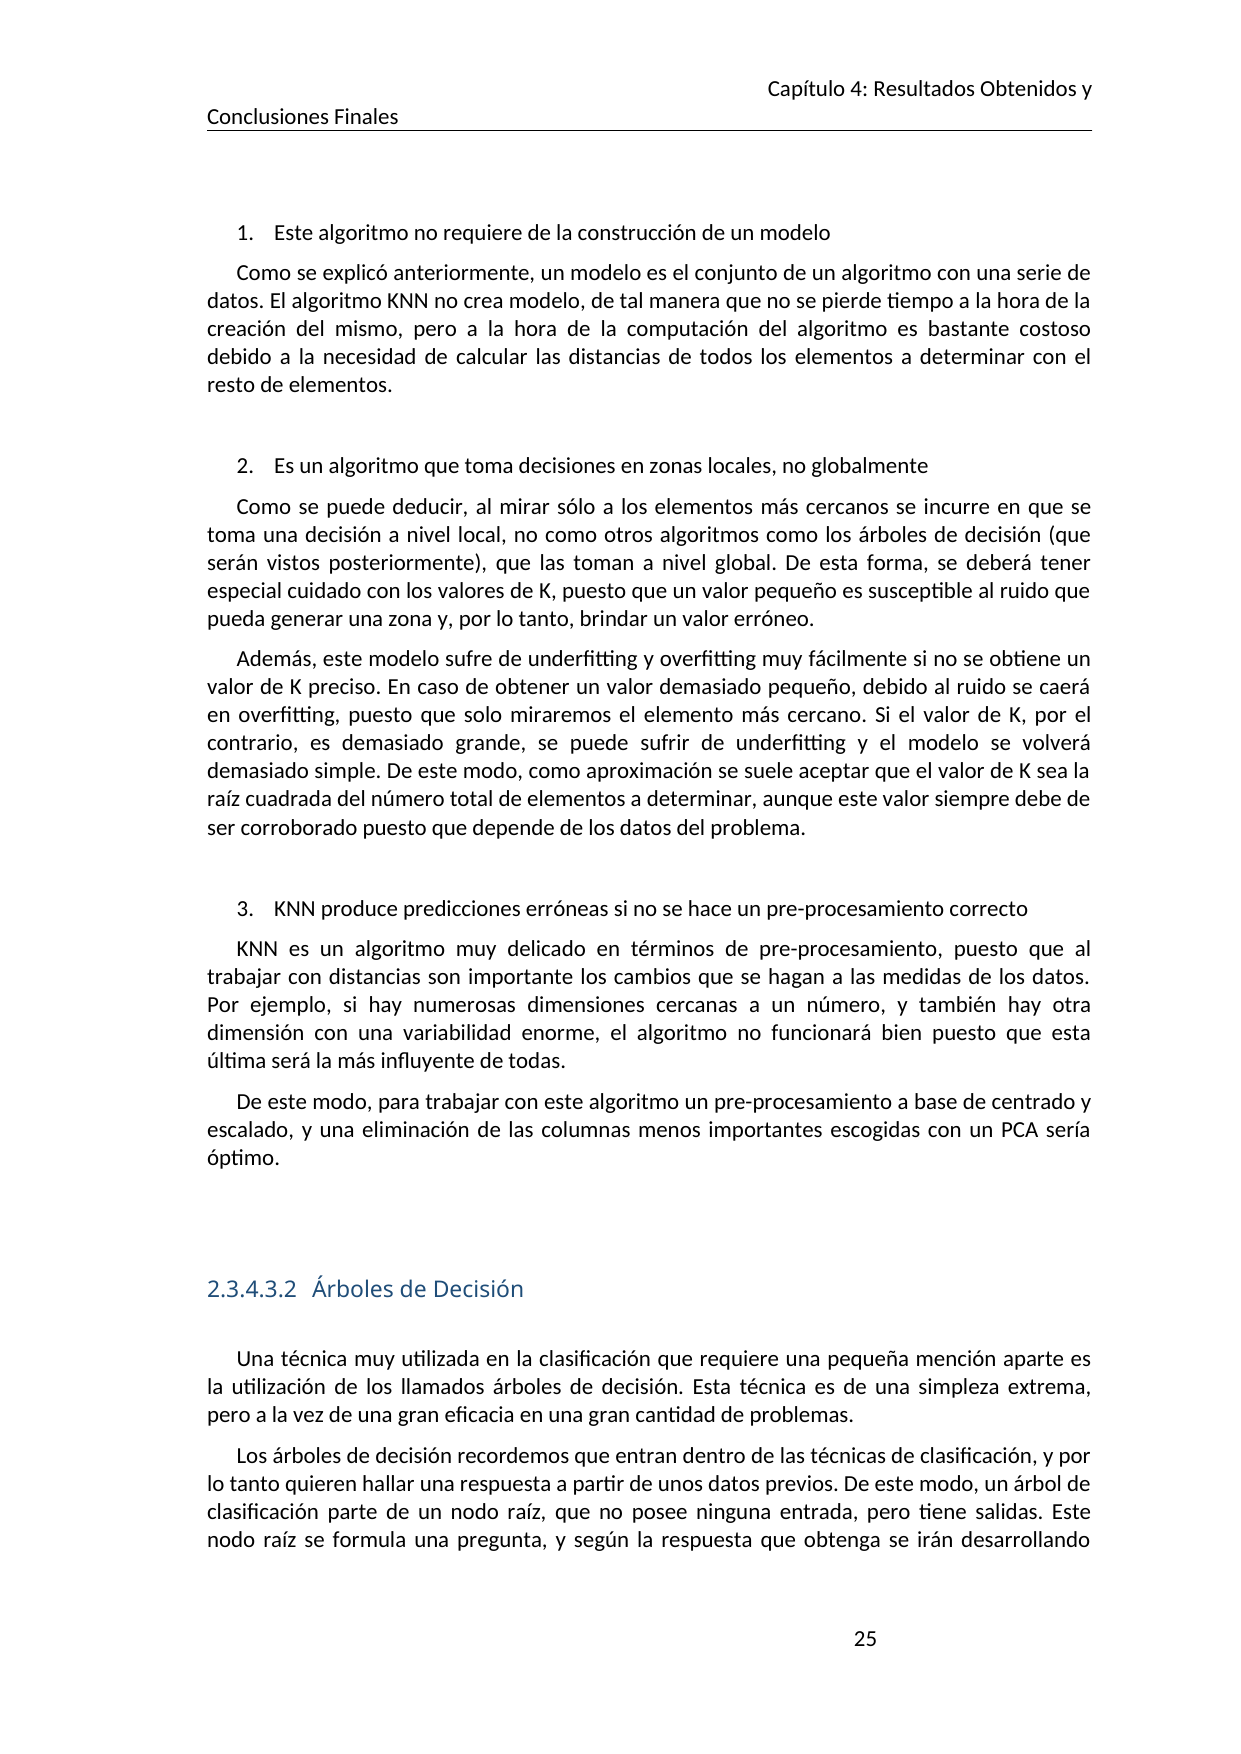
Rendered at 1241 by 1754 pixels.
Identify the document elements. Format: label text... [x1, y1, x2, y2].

list Es un algoritmo que toma decisiones en zonas locales, no globalmente [236, 451, 1092, 479]
subtitle Árboles de Decisión [207, 1273, 1092, 1304]
text Como se puede deducir, al mirar sólo a los elementos más cercanos se incurre en que se toma una decisión a nivel local, no como otros algoritmos como los árboles de decisión (que serán vistos posteriormente), que las toman a nivel global. De esta forma, se deberá tener especial cuidado con los valores de K, puesto que un valor pequeño es susceptible al ruido que pueda generar una zona y, por lo tanto, brindar un valor erróneo. [207, 492, 1092, 632]
list Este algoritmo no requiere de la construcción de un modelo [236, 218, 1092, 246]
list KNN produce predicciones erróneas si no se hace un pre-procesamiento correcto [236, 894, 1092, 922]
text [207, 1441, 1092, 1553]
text KNN es un algoritmo muy delicado en términos de pre-procesamiento, puesto que al trabajar con distancias son importante los cambios que se hagan a las medidas de los datos. Por ejemplo, si hay numerosas dimensiones cercanas a un número, y también hay otra dimensión con una variabilidad enorme, el algoritmo no funcionará bien puesto que esta última será la más influyente de todas. [207, 934, 1092, 1074]
text Una técnica muy utilizada en la clasificación que requiere una pequeña mención aparte es la utilización de los llamados árboles de decisión. Esta técnica es de una simpleza extrema, pero a la vez de una gran eficacia en una gran cantidad de problemas. [207, 1344, 1092, 1428]
text Además, este modelo sufre de underfitting y overfitting muy fácilmente si no se obtiene un valor de K preciso. En caso de obtener un valor demasiado pequeño, debido al ruido se caerá en overfitting, puesto que solo miraremos el elemento más cercano. Si el valor de K, por el contrario, es demasiado grande, se puede sufrir de underfitting y el modelo se volverá demasiado simple. De este modo, como aproximación se suele aceptar que el valor de K sea la raíz cuadrada del número total de elementos a determinar, aunque este valor siempre debe de ser corroborado puesto que depende de los datos del problema. [207, 644, 1092, 841]
text De este modo, para trabajar con este algoritmo un pre-procesamiento a base de centrado y escalado, y una eliminación de las columnas menos importantes escogidas con un PCA sería óptimo. [207, 1087, 1092, 1171]
text Como se explicó anteriormente, un modelo es el conjunto de un algoritmo con una serie de datos. El algoritmo KNN no crea modelo, de tal manera que no se pierde tiempo a la hora de la creación del mismo, pero a la hora de la computación del algoritmo es bastante costoso debido a la necesidad de calcular las distancias de todos los elementos a determinar con el resto de elementos. [207, 258, 1092, 398]
